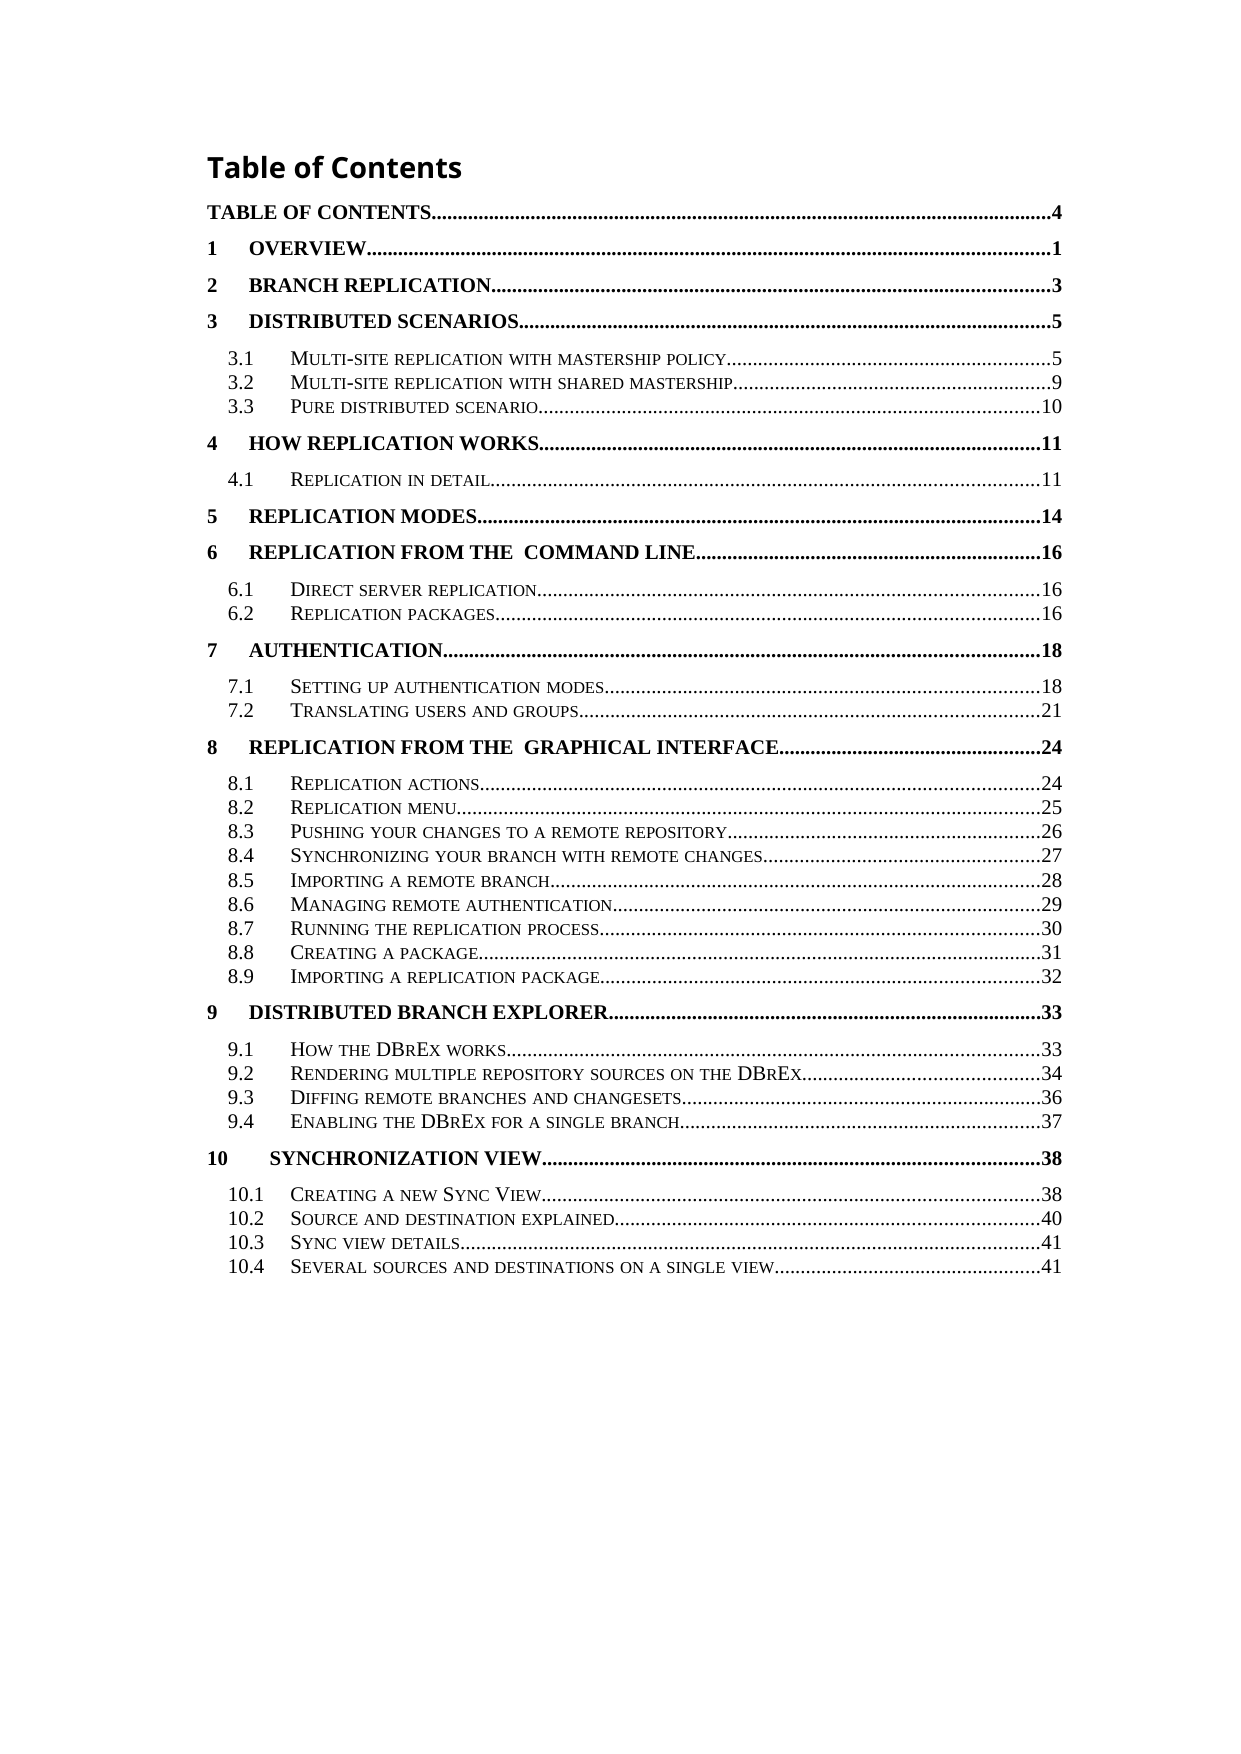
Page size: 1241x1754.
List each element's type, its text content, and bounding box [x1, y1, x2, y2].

text 9.3 Diffing remote branches and changesets 36 [228, 1085, 1063, 1109]
text 6 Replication from the command line 16 [207, 540, 1063, 564]
text 8 Replication from the graphical interface 24 [207, 735, 1063, 759]
text 8.3 Pushing your changes to a remote repository 26 [228, 819, 1063, 843]
text 9 Distributed Branch Explorer 33 [207, 1000, 1063, 1024]
text 3.2 Multi-site replication with shared mastership 9 [228, 370, 1063, 394]
text 9.1 How the DBrEx works 33 [228, 1037, 1063, 1061]
text 6.1 Direct server replication 16 [228, 577, 1063, 601]
text 10.2 Source and destination explained 40 [228, 1206, 1063, 1230]
text 9.2 Rendering multiple repository sources on the DBrEx 34 [228, 1061, 1063, 1085]
text 6.2 Replication packages 16 [228, 601, 1063, 625]
text 1 Overview 1 [207, 236, 1063, 260]
text 8.8 Creating a package 31 [228, 940, 1063, 964]
text 5 Replication modes 14 [207, 504, 1063, 528]
text 7.2 Translating users and groups 21 [228, 698, 1063, 722]
text 2 Branch replication 3 [207, 273, 1063, 297]
text 8.2 Replication menu 25 [228, 795, 1063, 819]
text 8.5 Importing a remote branch 28 [228, 867, 1063, 892]
text 8.7 Running the replication process 30 [228, 916, 1063, 940]
text 3.3 Pure distributed scenario 10 [228, 394, 1063, 418]
text 9.4 Enabling the DBrEx for a single branch 37 [228, 1109, 1063, 1133]
text 8.1 Replication actions 24 [228, 771, 1063, 795]
text 3.1 Multi-site replication with mastership policy 5 [228, 346, 1063, 370]
text 8.6 Managing remote authentication 29 [228, 892, 1063, 916]
text 10.3 Sync view details 41 [228, 1230, 1063, 1254]
text 8.4 Synchronizing your branch with remote changes 27 [228, 843, 1063, 867]
text 8.9 Importing a replication package 32 [228, 964, 1063, 988]
text 3 Distributed scenarios 5 [207, 309, 1063, 333]
text 7.1 Setting up authentication modes 18 [228, 674, 1063, 698]
text 4 How replication works 11 [207, 431, 1063, 455]
text 10.1 Creating a new Sync View 38 [228, 1182, 1063, 1206]
text 7 Authentication 18 [207, 637, 1063, 662]
text 10 Synchronization View 38 [207, 1146, 1063, 1170]
text 4.1 Replication in detail 11 [228, 467, 1063, 491]
text 10.4 Several sources and destinations on a single view 41 [228, 1254, 1063, 1278]
text Table of Contents 4 [207, 200, 1063, 224]
